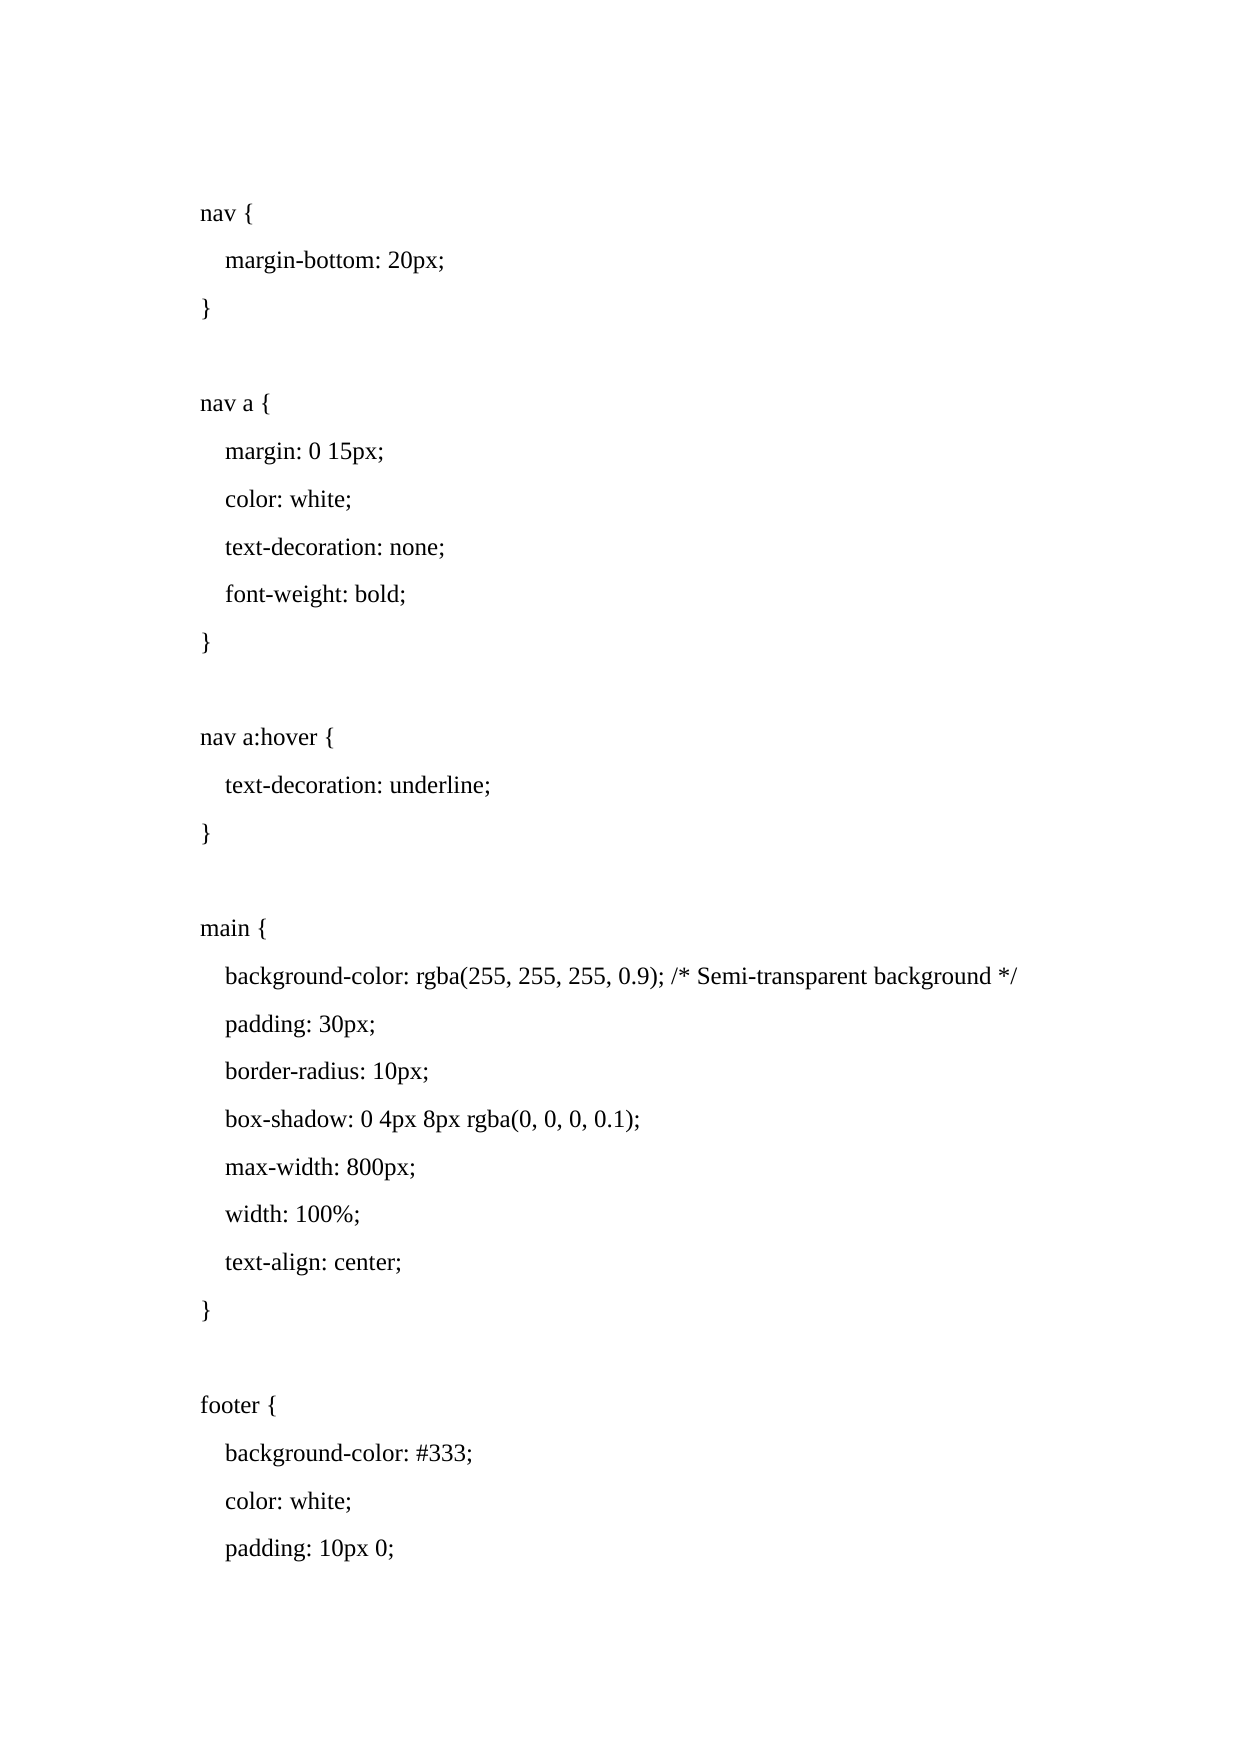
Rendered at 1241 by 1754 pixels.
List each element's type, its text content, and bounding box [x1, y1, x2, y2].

text main { [150, 913, 1090, 942]
text border-radius: 10px; [150, 1056, 1090, 1085]
text box-shadow: 0 4px 8px rgba(0, 0, 0, 0.1); [150, 1104, 1090, 1133]
text text-decoration: none; [150, 532, 1090, 560]
text footer { [150, 1390, 1090, 1419]
text background-color: rgba(255, 255, 255, 0.9); /* Semi-transparent background */ [150, 961, 1090, 990]
text background-color: #333; [150, 1438, 1090, 1467]
text padding: 30px; [150, 1009, 1090, 1037]
text color: white; [150, 1486, 1090, 1514]
text margin: 0 15px; [150, 436, 1090, 465]
text max-width: 800px; [150, 1152, 1090, 1181]
text color: white; [150, 484, 1090, 513]
text nav a { [150, 388, 1090, 417]
text } [150, 627, 1090, 656]
text padding: 10px 0; [150, 1533, 1090, 1562]
text text-align: center; [150, 1247, 1090, 1276]
text width: 100%; [150, 1199, 1090, 1228]
text } [150, 1295, 1090, 1324]
text } [150, 818, 1090, 847]
text } [150, 293, 1090, 322]
text nav { [150, 198, 1090, 226]
text nav a:hover { [150, 722, 1090, 751]
text margin-bottom: 20px; [150, 245, 1090, 274]
text font-weight: bold; [150, 579, 1090, 608]
text text-decoration: underline; [150, 770, 1090, 799]
